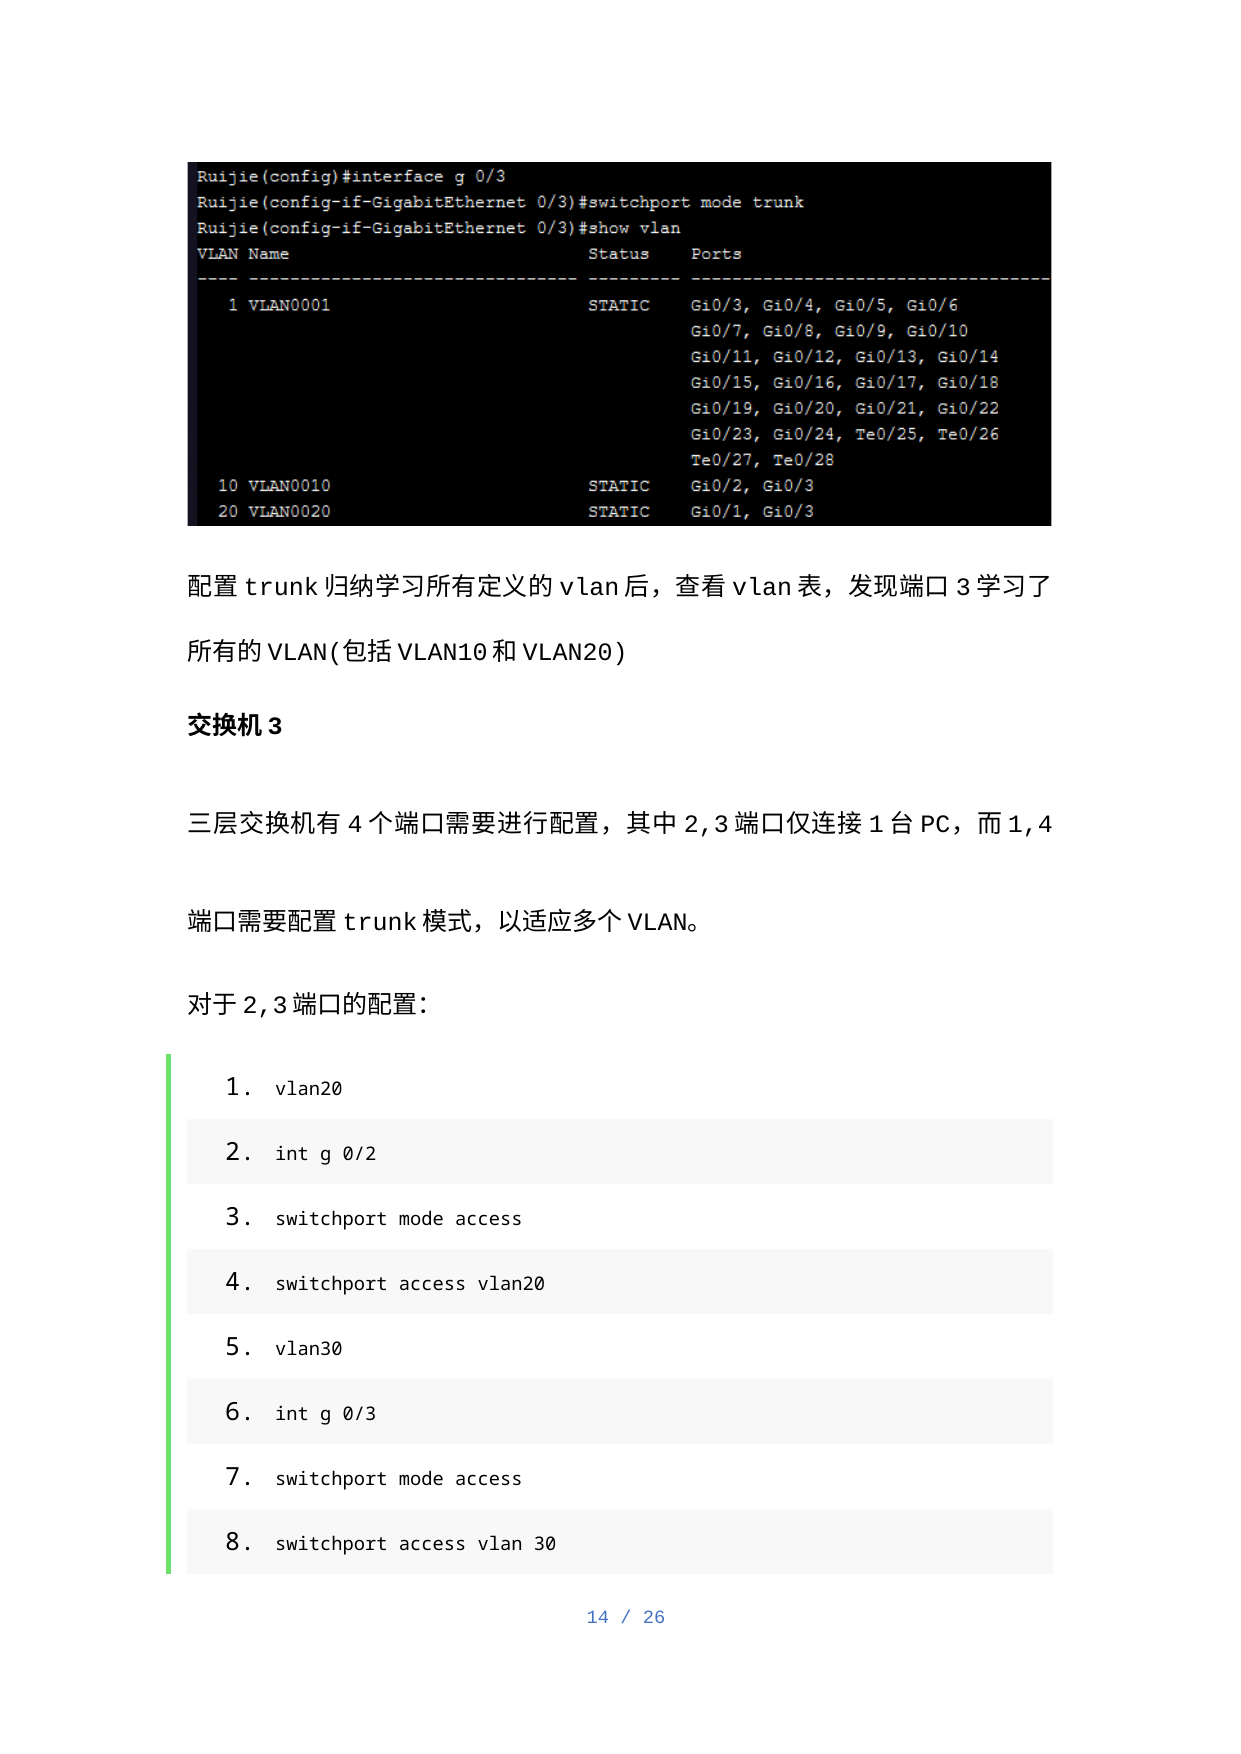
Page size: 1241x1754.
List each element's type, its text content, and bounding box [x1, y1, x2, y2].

list vlan20 [171, 1054, 1053, 1119]
list int g 0/3 [187, 1379, 1053, 1444]
subtitle 交换机3 [187, 711, 1053, 744]
picture [187, 162, 1052, 526]
list int g 0/2 [187, 1119, 1053, 1184]
list switchport mode access [187, 1444, 1053, 1509]
list switchport mode access [187, 1184, 1053, 1249]
list switchport access vlan20 [187, 1249, 1053, 1314]
text 对于2,3端口的配置： [187, 970, 1053, 1035]
list vlan30 [187, 1314, 1053, 1379]
list switchport access vlan 30 [187, 1509, 1053, 1574]
text 三层交换机有4个端口需要进行配置，其中2,3端口仅连接1台PC，而1,4端口需要配置trunk模式，以适应多个VLAN。 [187, 790, 1053, 952]
